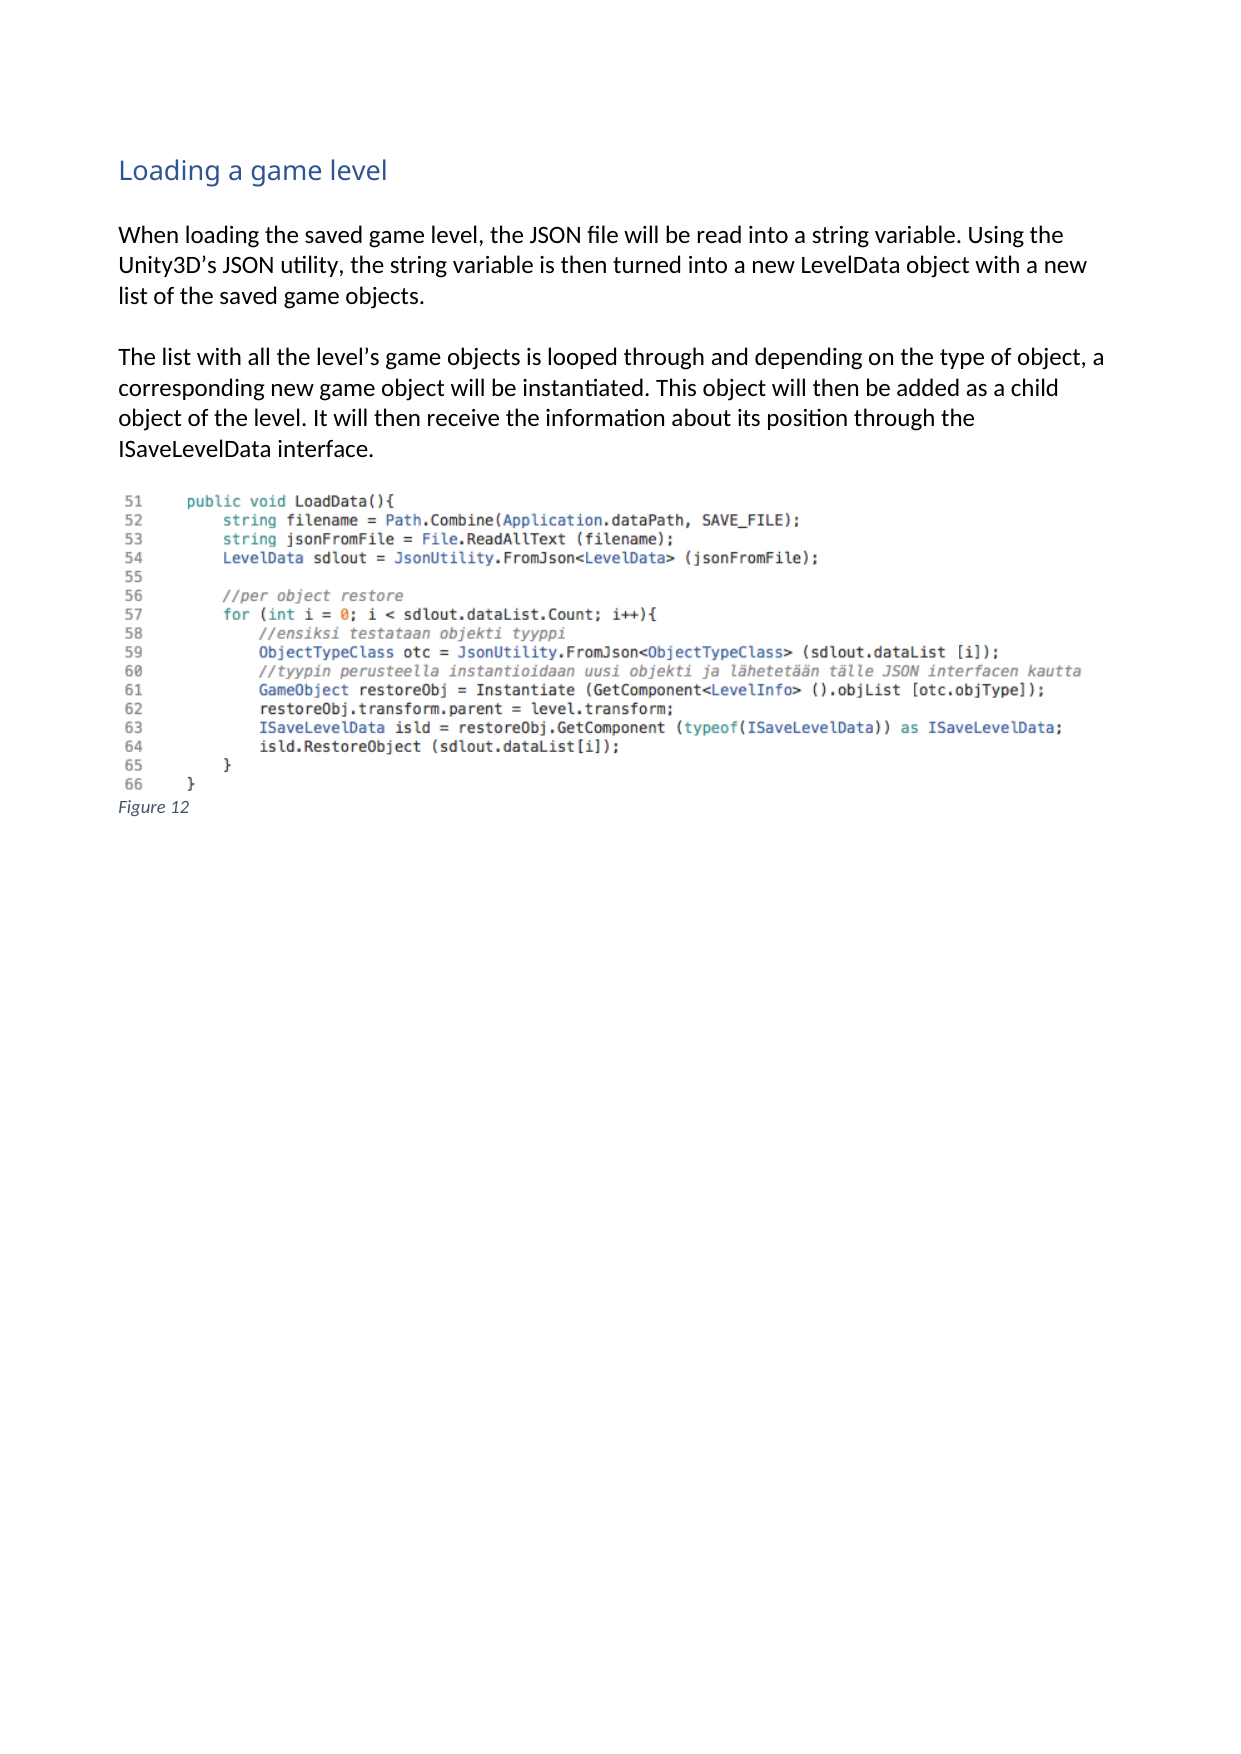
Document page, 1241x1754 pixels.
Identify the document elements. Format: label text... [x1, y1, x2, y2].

picture [118, 493, 1122, 796]
subtitle Loading a game level [118, 152, 1122, 189]
text When loading the saved game level, the JSON file will be read into a string variable. Using the Unity3D’s JSON utility, the string variable is then turned into a new LevelData object with a new list of the saved game objects. [118, 219, 1122, 311]
text The list with all the level’s game objects is looped through and depending on the type of object, a corresponding new game object will be instantiated. This object will then be added as a child object of the level. It will then receive the information about its position through the ISaveLevelData interface. [118, 341, 1122, 463]
text Figure 12 [118, 796, 1122, 818]
